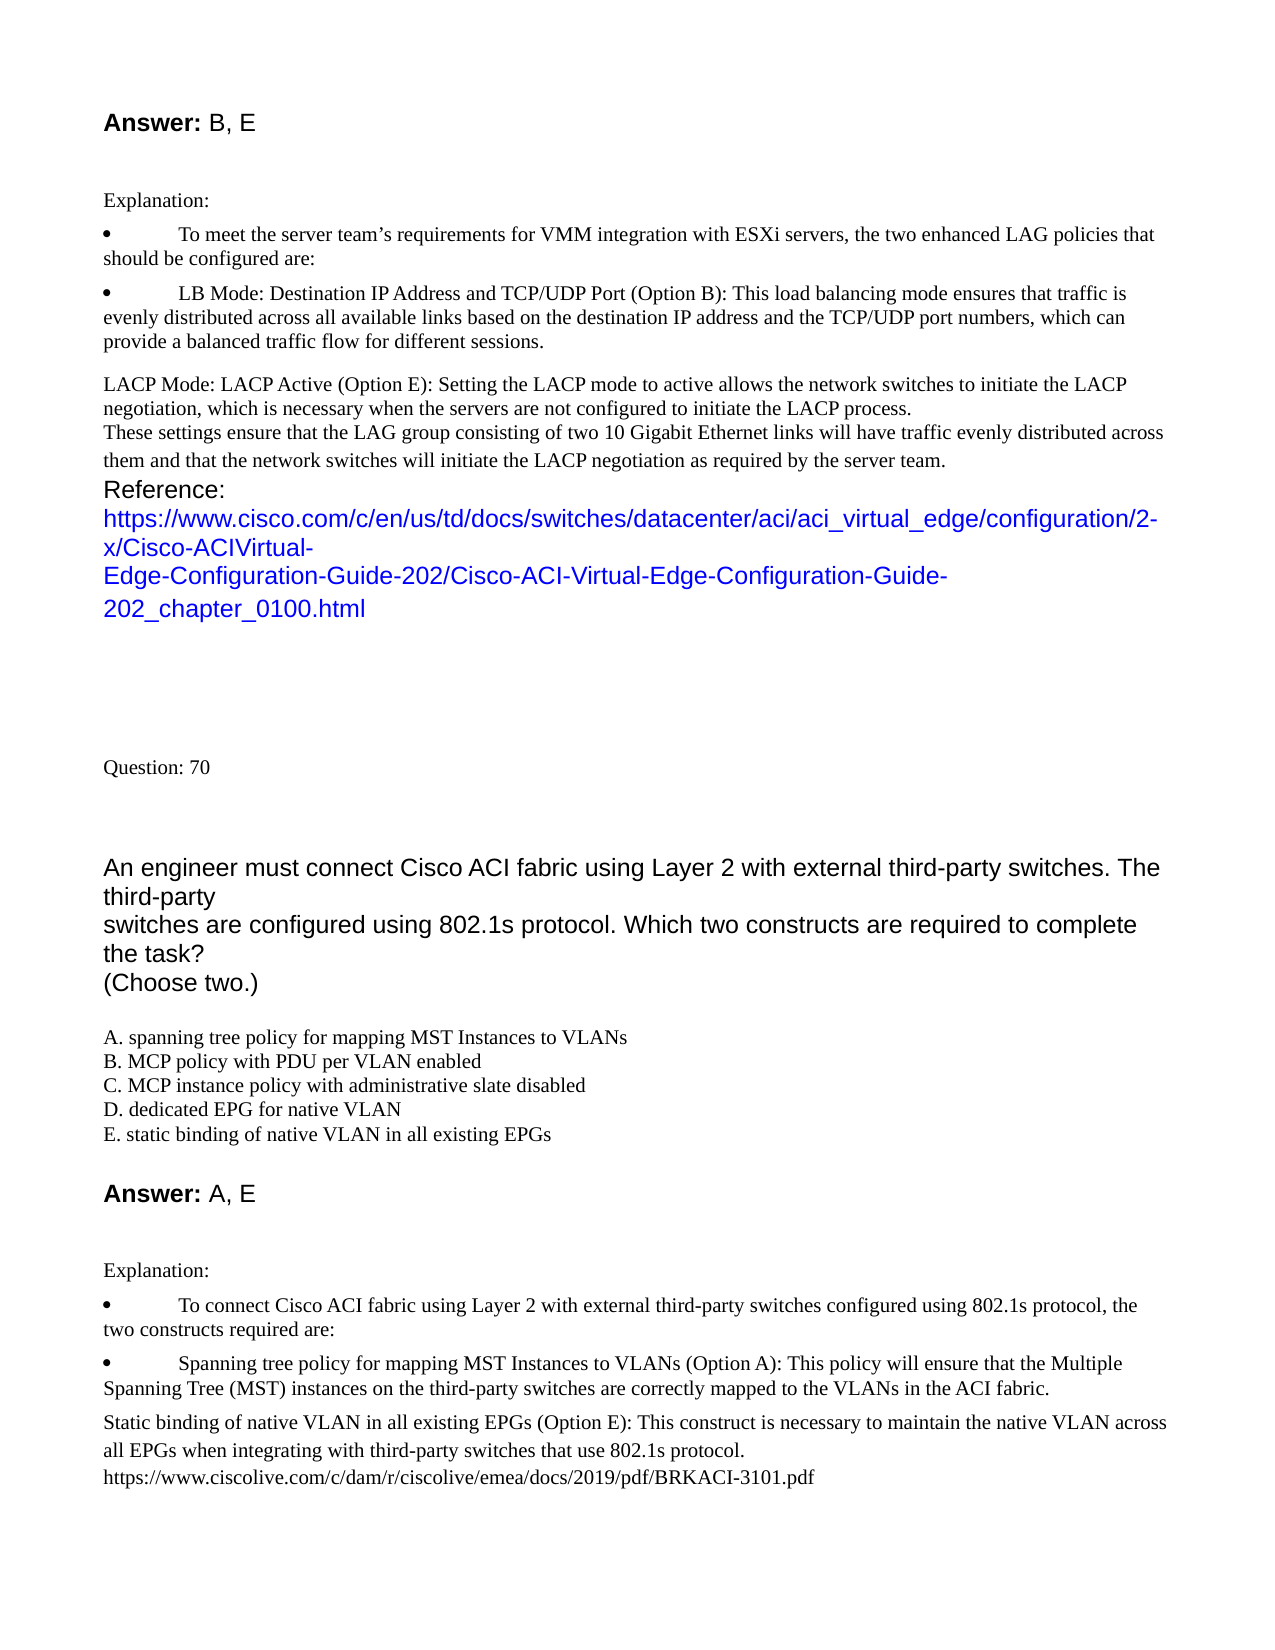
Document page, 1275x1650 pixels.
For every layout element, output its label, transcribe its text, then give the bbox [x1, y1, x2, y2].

text switches are configured using 802.1s protocol. Which two constructs are required to complete the task? [103, 910, 1172, 968]
text Question: 70 [103, 755, 1172, 779]
text Explanation: [103, 1258, 1172, 1282]
text A. spanning tree policy for mapping MST Instances to VLANs [103, 1025, 1172, 1049]
text https://www.ciscolive.com/c/dam/r/ciscolive/emea/docs/2019/pdf/BRKACI-3101.pdf [103, 1465, 1172, 1489]
text D. dedicated EPG for native VLAN [103, 1097, 1172, 1121]
text Explanation: [103, 188, 1172, 212]
text B. MCP policy with PDU per VLAN enabled [103, 1049, 1172, 1073]
text Reference: [103, 475, 1172, 504]
text These settings ensure that the LAG group consisting of two 10 Gigabit Ethernet links will have traffic evenly distributed across them and that the network switches will initiate the LACP negotiation as required by the server team. [103, 420, 1172, 472]
text C. MCP instance policy with administrative slate disabled [103, 1073, 1172, 1097]
text LACP Mode: LACP Active (Option E): Setting the LACP mode to active allows the network switches to initiate the LACP negotiation, which is necessary when the servers are not configured to initiate the LACP process. [103, 372, 1172, 420]
list Spanning tree policy for mapping MST Instances to VLANs (Option A): This policy will ensure that the Multiple Spanning Tree (MST) instances on the third-party switches are correctly mapped to the VLANs in the ACI fabric. [103, 1351, 1172, 1399]
text (Choose two.) [103, 968, 1172, 996]
list To meet the server team’s requirements for VMM integration with ESXi servers, the two enhanced LAG policies that should be configured are: [103, 222, 1172, 270]
text Answer: A, E [103, 1178, 1172, 1207]
text Static binding of native VLAN in all existing EPGs (Option E): This construct is necessary to maintain the native VLAN across all EPGs when integrating with third-party switches that use 802.1s protocol. [103, 1410, 1172, 1462]
list To connect Cisco ACI fabric using Layer 2 with external third-party switches configured using 802.1s protocol, the two constructs required are: [103, 1293, 1172, 1341]
text Answer: B, E [103, 108, 1172, 137]
list LB Mode: Destination IP Address and TCP/UDP Port (Option B): This load balancing mode ensures that traffic is evenly distributed across all available links based on the destination IP address and the TCP/UDP port numbers, which can provide a balanced traffic flow for different sessions. [103, 281, 1172, 353]
text Edge-Configuration-Guide-202/Cisco-ACI-Virtual-Edge-Configuration-Guide-202_chapter_0100.html [103, 561, 1172, 623]
text An engineer must connect Cisco ACI fabric using Layer 2 with external third-party switches. The third-party [103, 853, 1172, 910]
text https://www.cisco.com/c/en/us/td/docs/switches/datacenter/aci/aci_virtual_edge/configuration/2-x/Cisco-ACIVirtual- [103, 504, 1172, 561]
text E. static binding of native VLAN in all existing EPGs [103, 1121, 1172, 1146]
